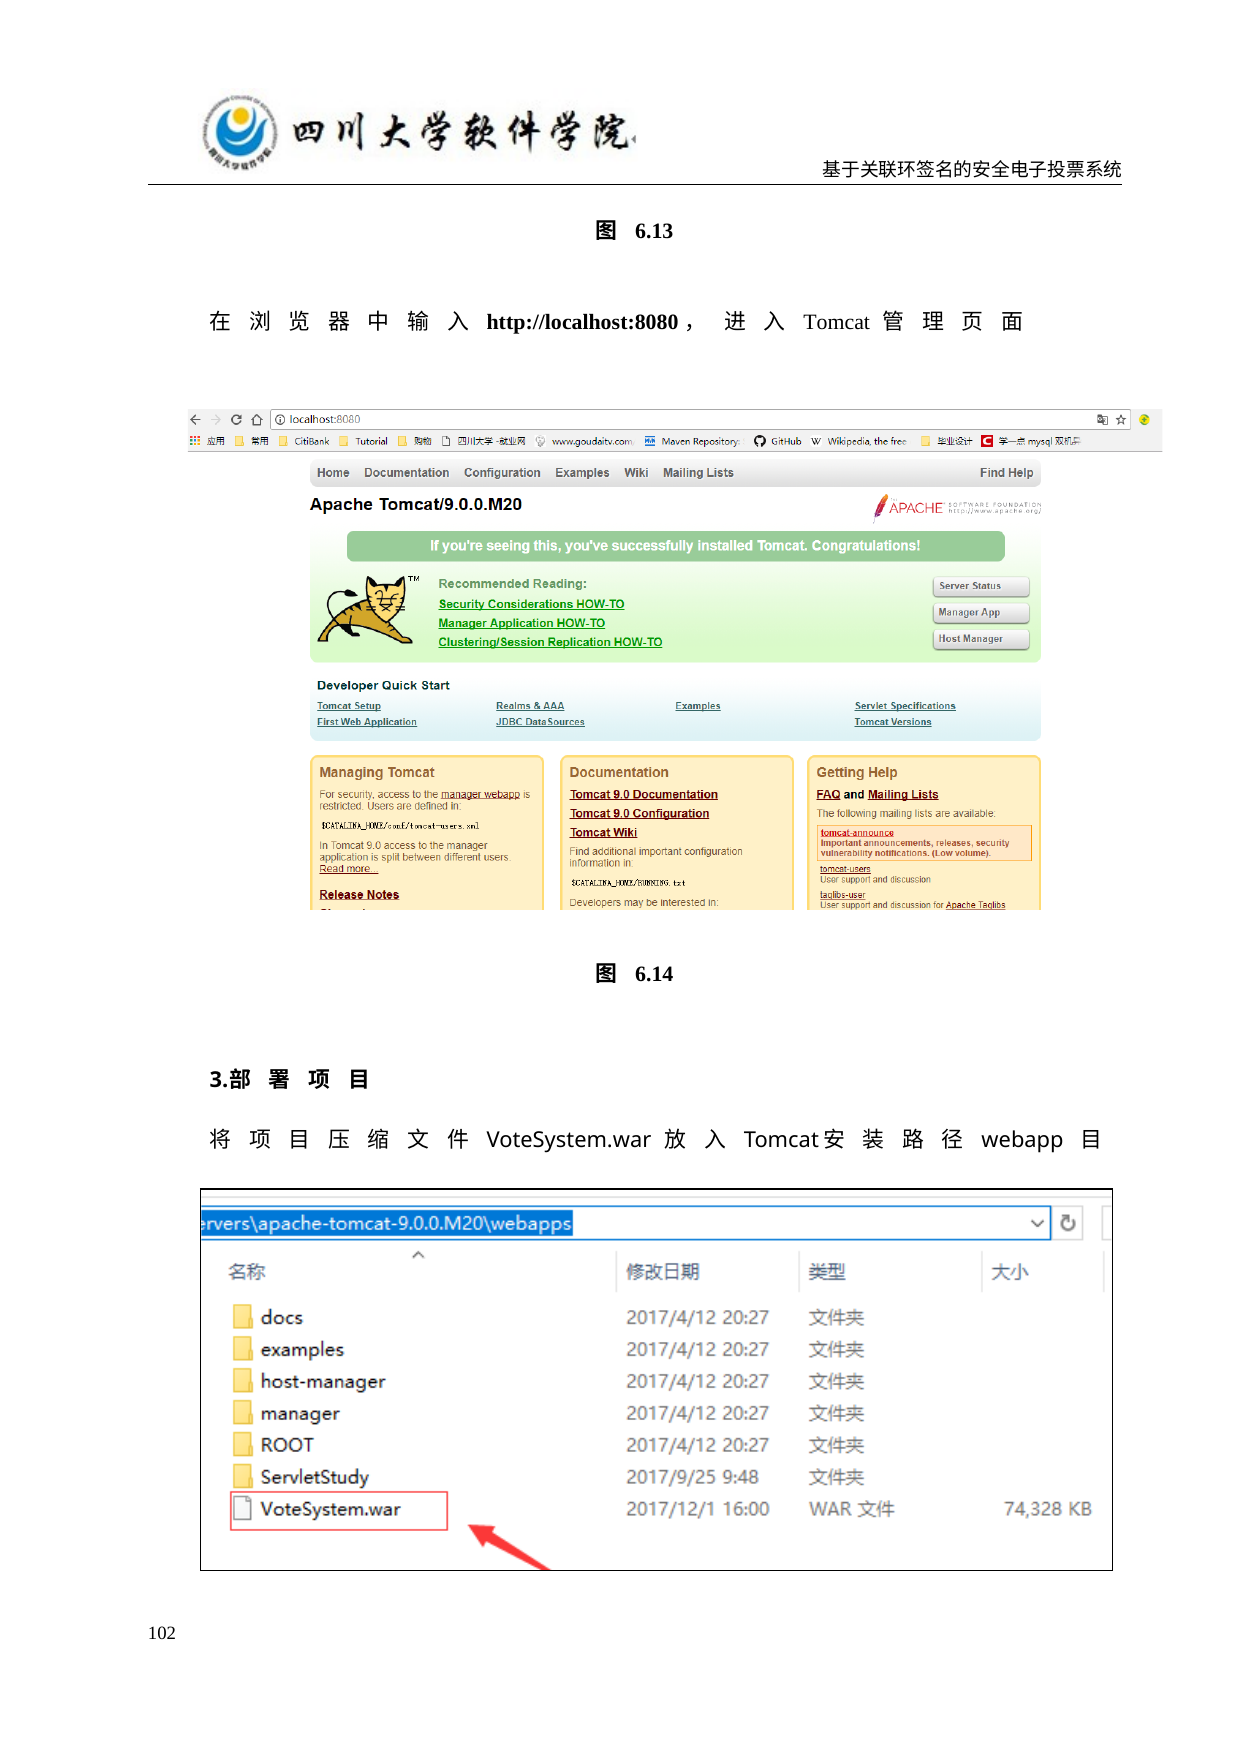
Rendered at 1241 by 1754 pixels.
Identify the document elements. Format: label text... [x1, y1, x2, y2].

picture [187, 409, 1163, 910]
text 将项目压缩文件VoteSystem.war放入Tomcat安装路径webapp目录下面 [150, 1108, 1120, 1168]
picture [201, 1190, 1112, 1570]
text 图6.13 [150, 198, 1120, 259]
text 3.部署项目 [150, 1047, 1120, 1108]
picture [197, 88, 639, 177]
text 在浏览器中输入http://localhost:8080，进入Tomcat管理页面 [150, 289, 1120, 350]
